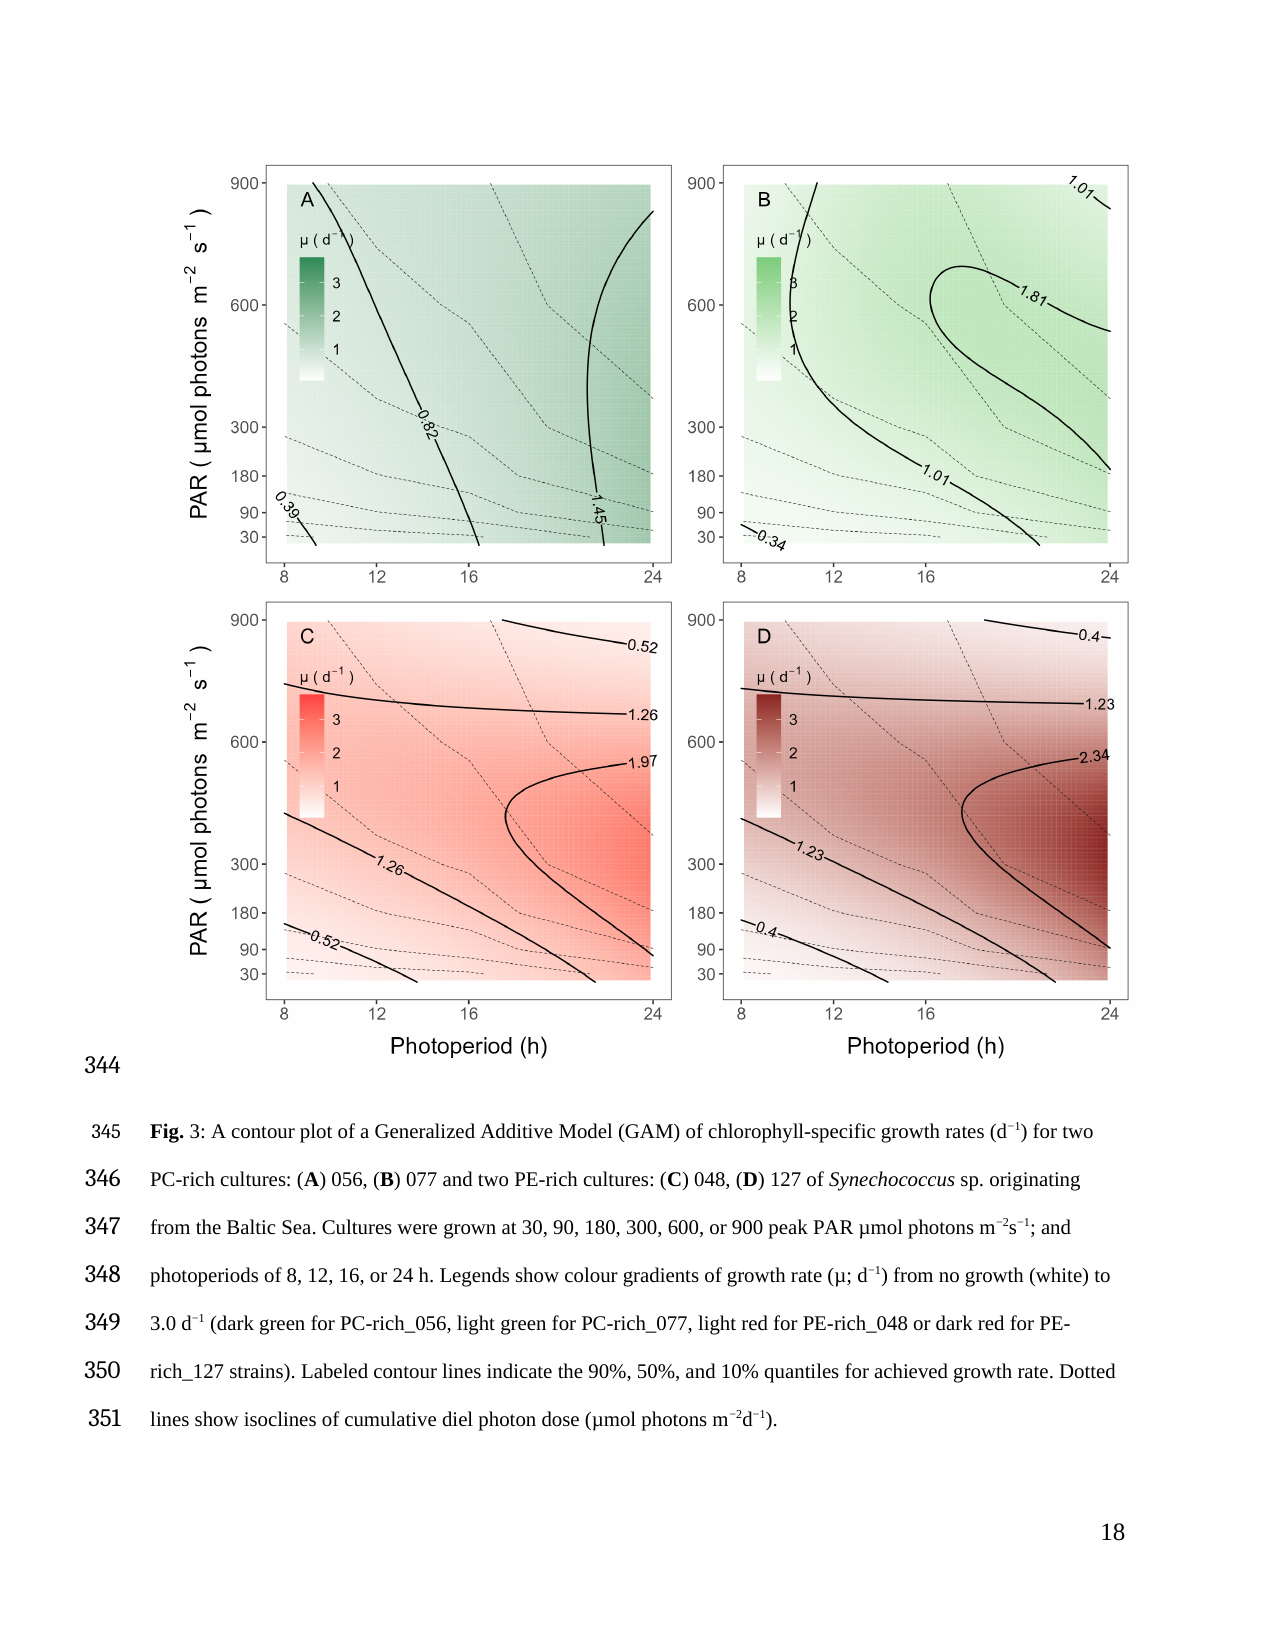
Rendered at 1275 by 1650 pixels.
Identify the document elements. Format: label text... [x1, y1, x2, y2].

picture [168, 150, 1144, 1074]
text Fig. 3: A contour plot of a Generalized Additive Model (GAM) of chlorophyll-specific growth rates (d−1) for two PC-rich cultures: (A) 056, (B) 077 and two PE-rich cultures: (C) 048, (D) 127 of Synechococcus sp. originating from the Baltic Sea. Cultures were grown at 30, 90, 180, 300, 600, or 900 peak PAR µmol photons m−2s−1; and photoperiods of 8, 12, 16, or 24 h. Legends show colour gradients of growth rate (µ; d−1) from no growth (white) to 3.0 d−1 (dark green for PC-rich_056, light green for PC-rich_077, light red for PE-rich_048 or dark red for PE-rich_127 strains). Labeled contour lines indicate the 90%, 50%, and 10% quantiles for achieved growth rate. Dotted lines show isoclines of cumulative diel photon dose (µmol photons m−2d−1). [150, 1118, 1125, 1431]
